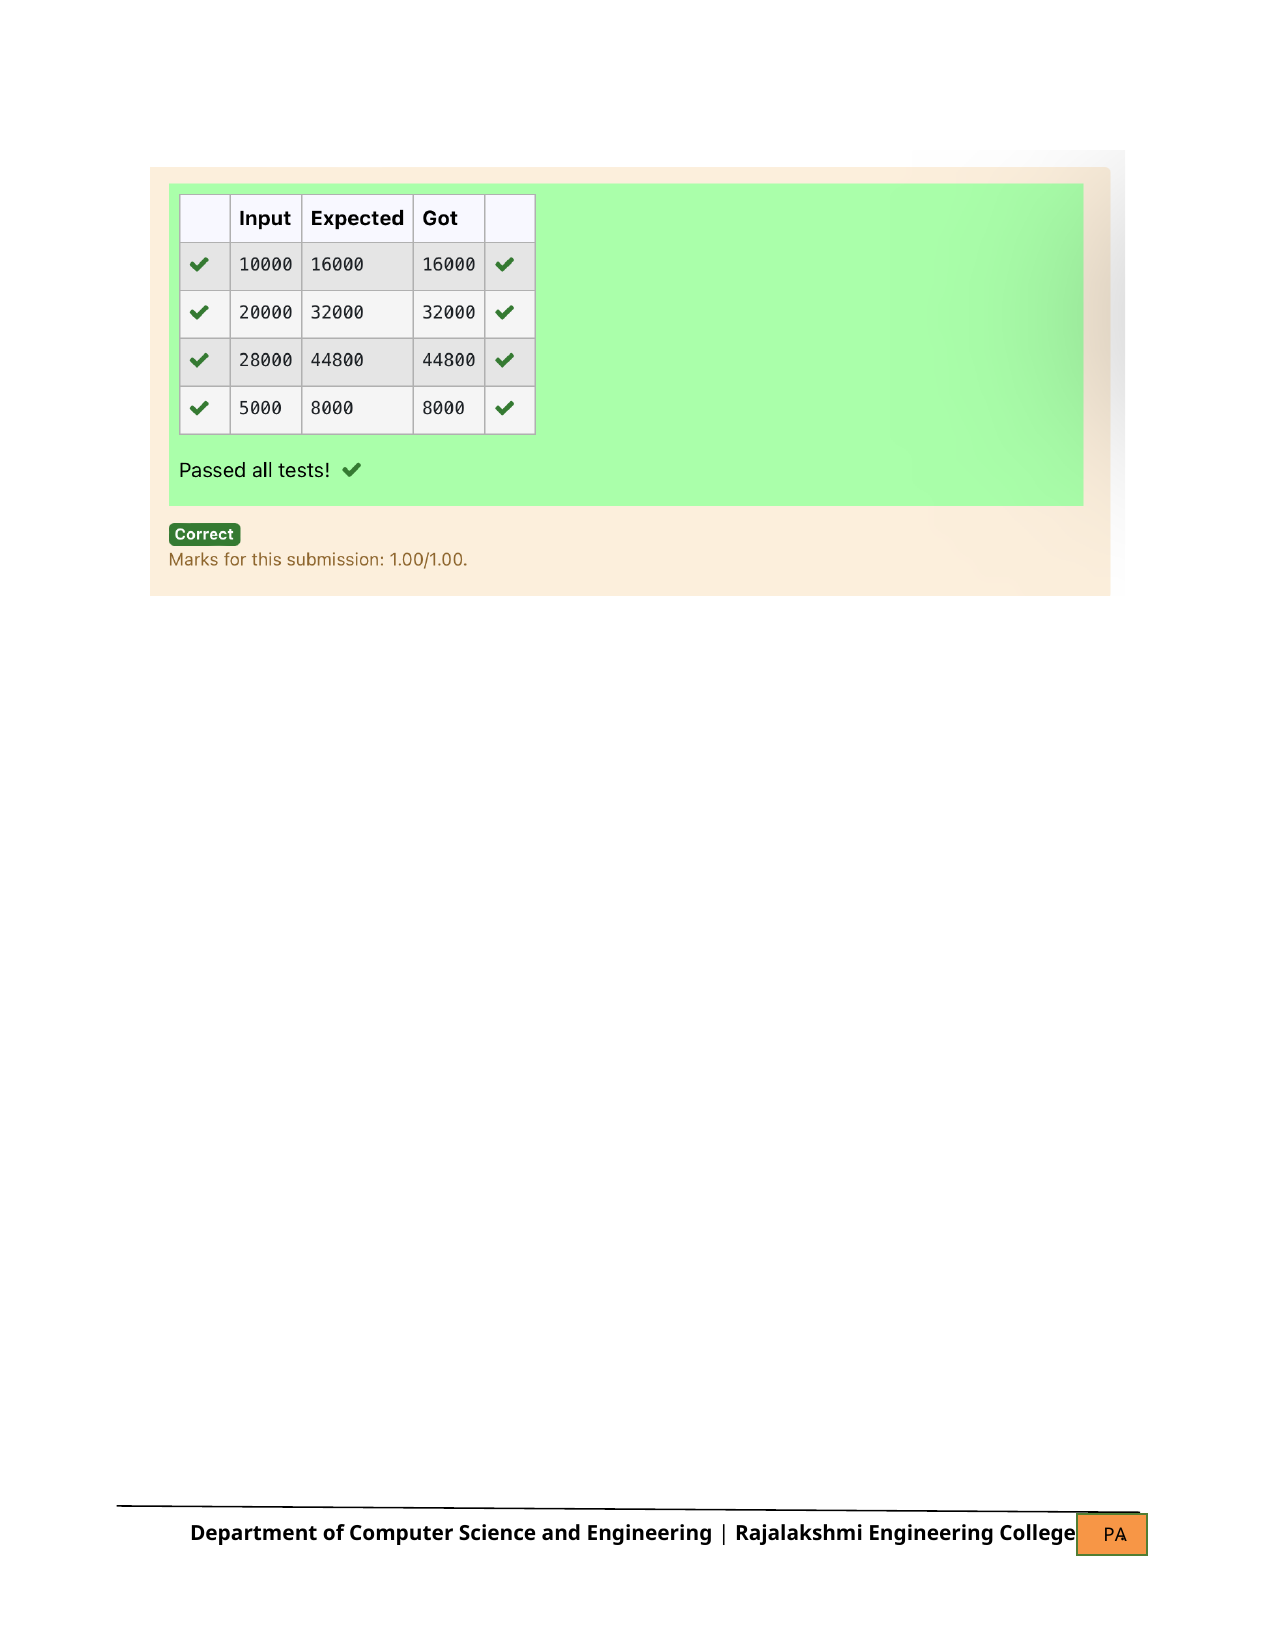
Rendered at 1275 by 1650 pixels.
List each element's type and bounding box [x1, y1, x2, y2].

picture [150, 150, 1125, 596]
